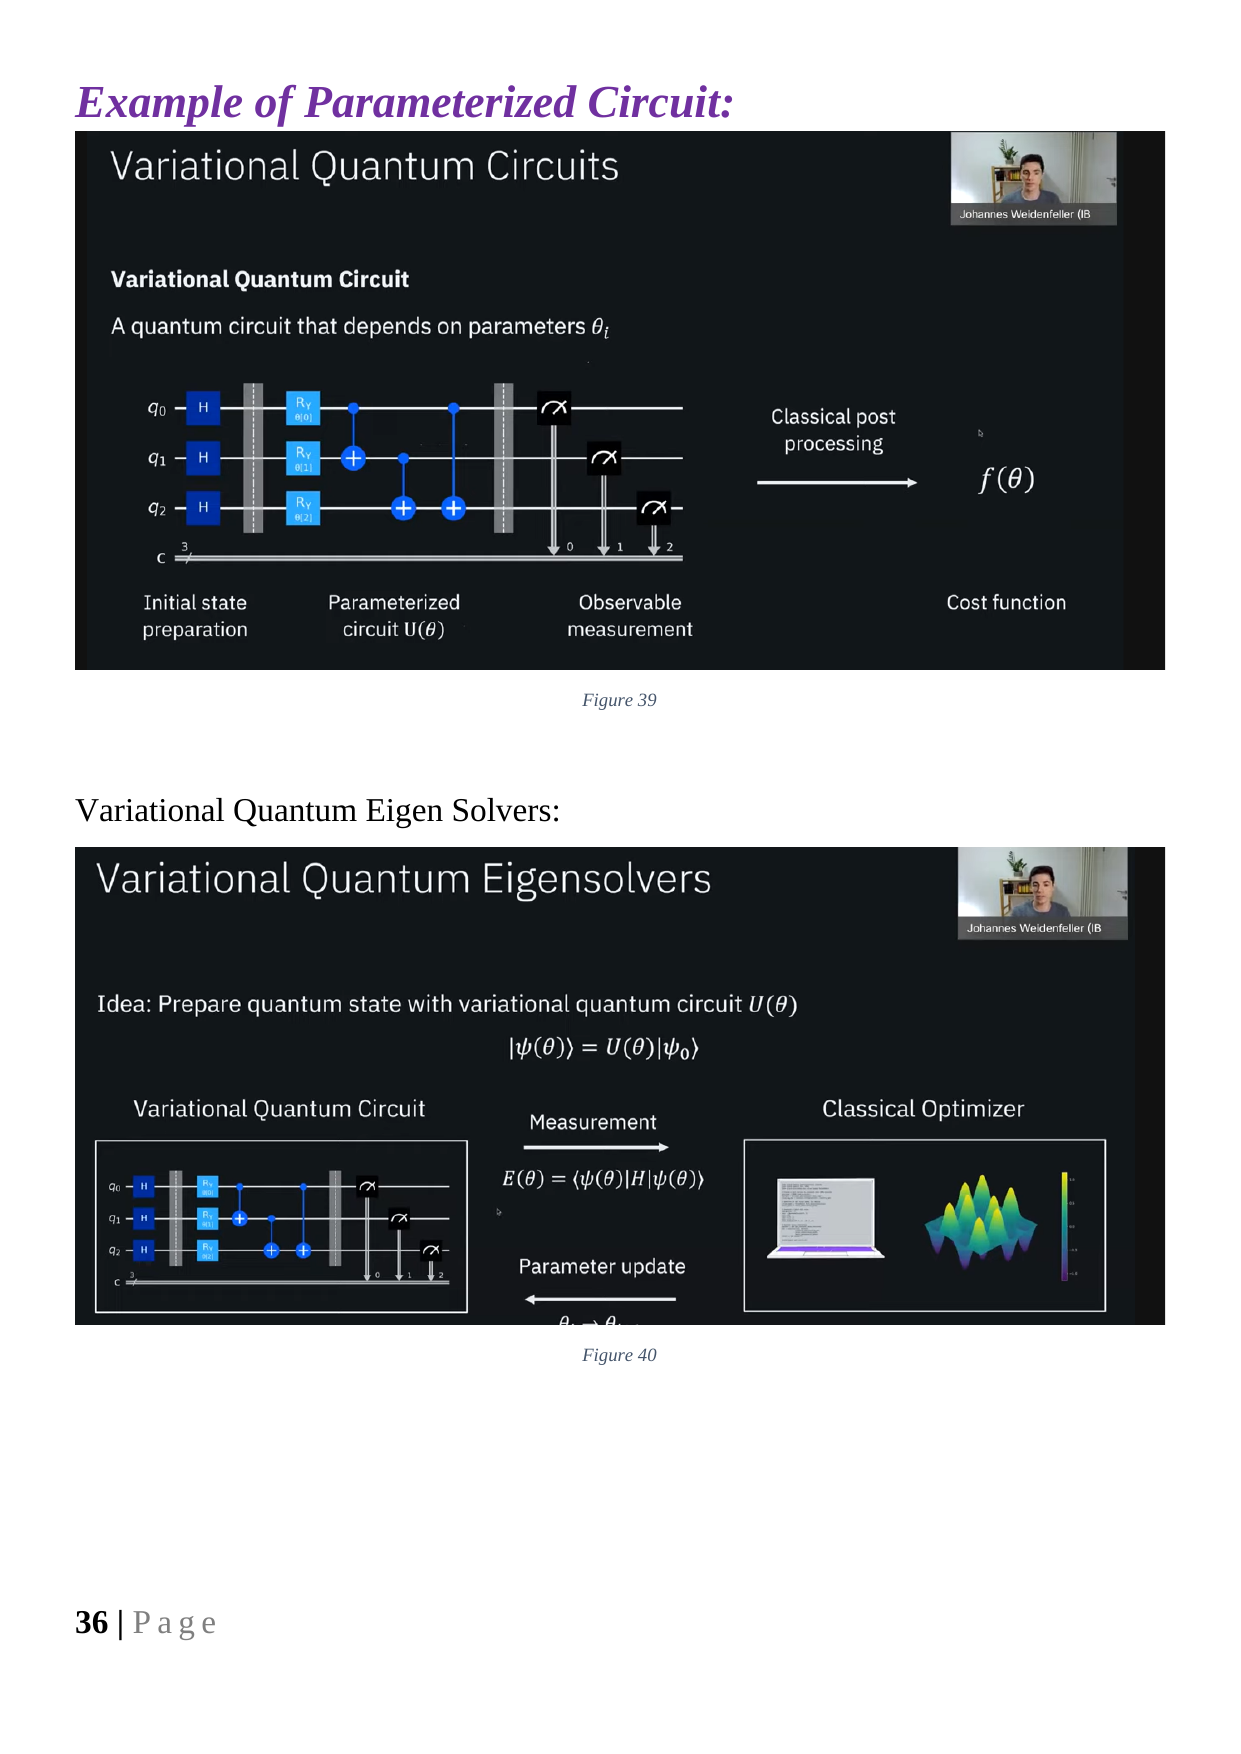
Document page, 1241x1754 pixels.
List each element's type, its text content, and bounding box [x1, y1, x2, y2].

subtitle Example of Parameterized Circuit: [75, 75, 1165, 128]
text Figure 40 [75, 1344, 1165, 1366]
picture [75, 131, 1166, 670]
picture [75, 847, 1166, 1325]
text Figure 39 [75, 689, 1165, 711]
text Variational Quantum Eigen Solvers: [75, 790, 1165, 828]
